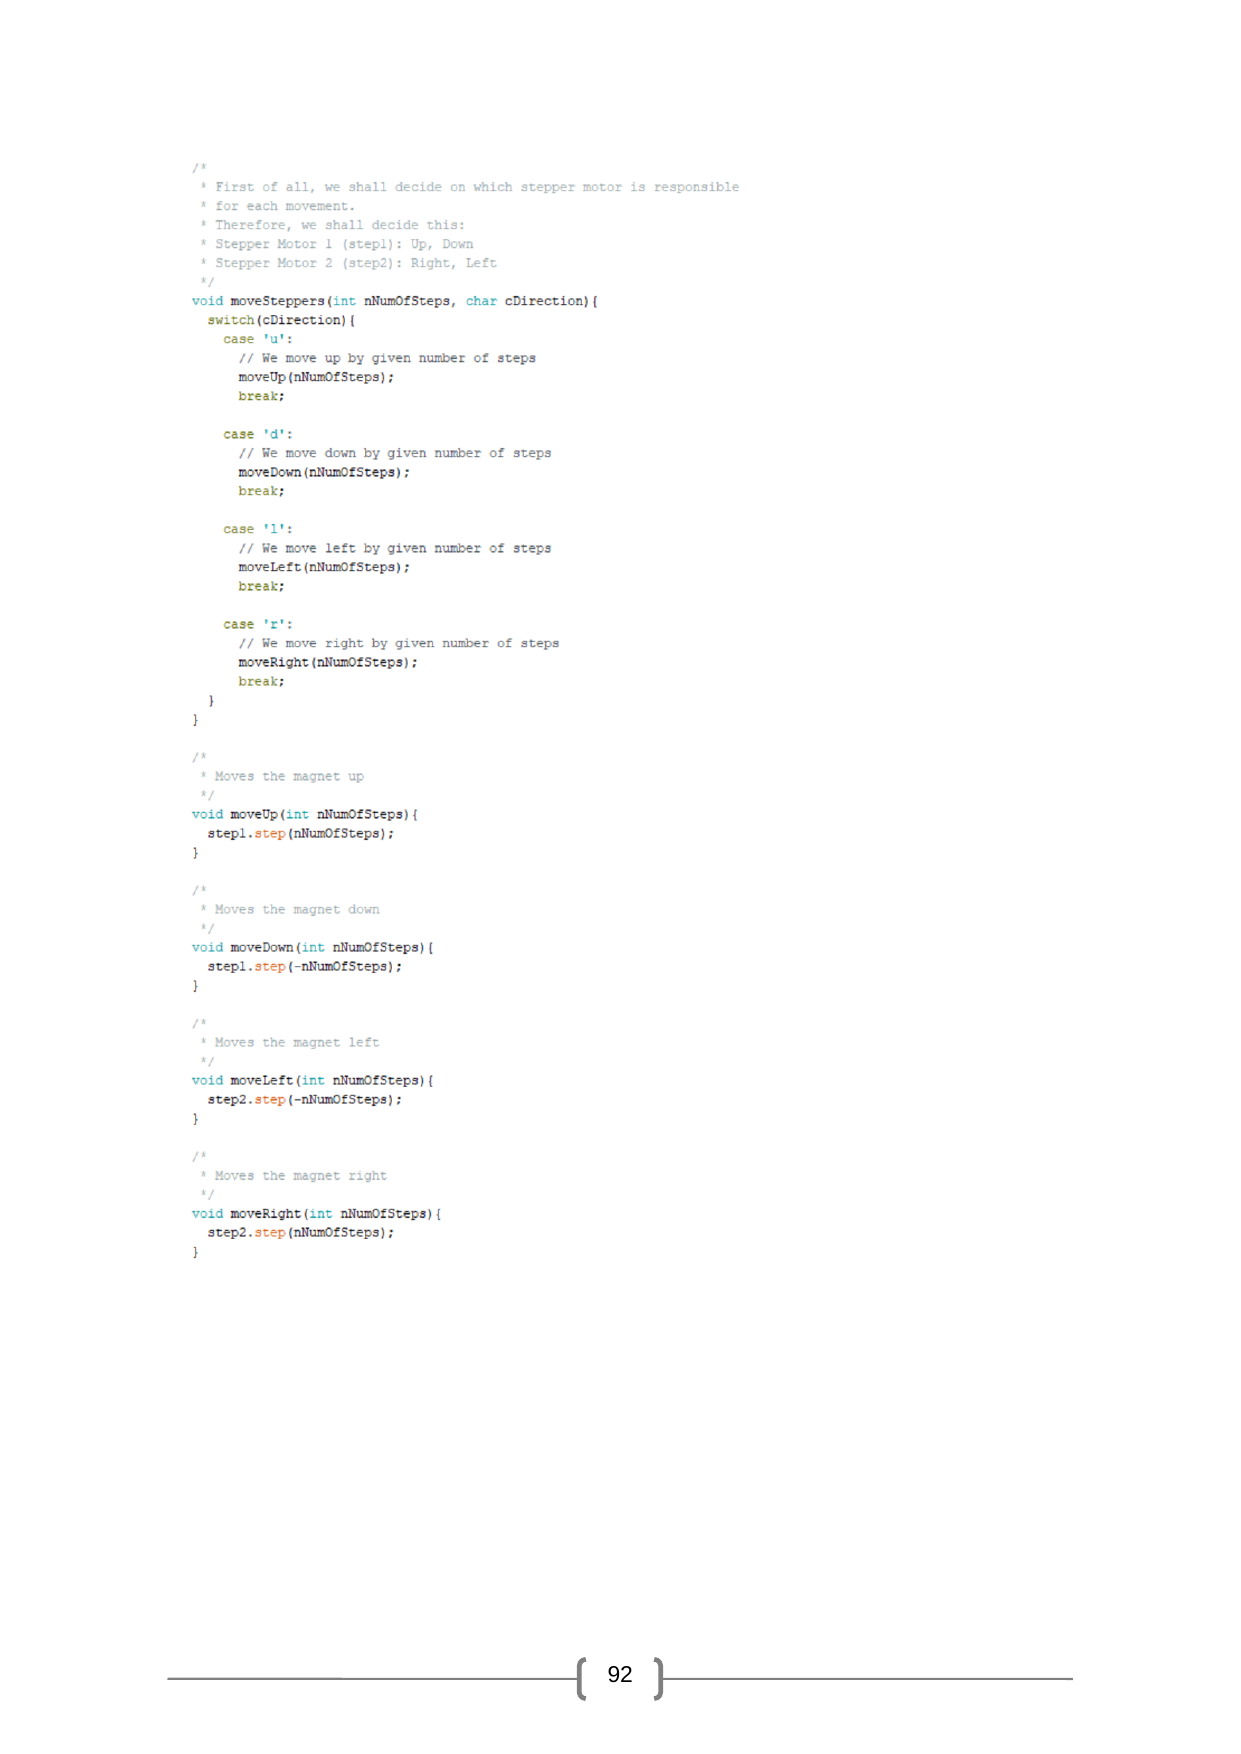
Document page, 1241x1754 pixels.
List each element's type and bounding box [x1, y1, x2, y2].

picture [187, 150, 1053, 1268]
